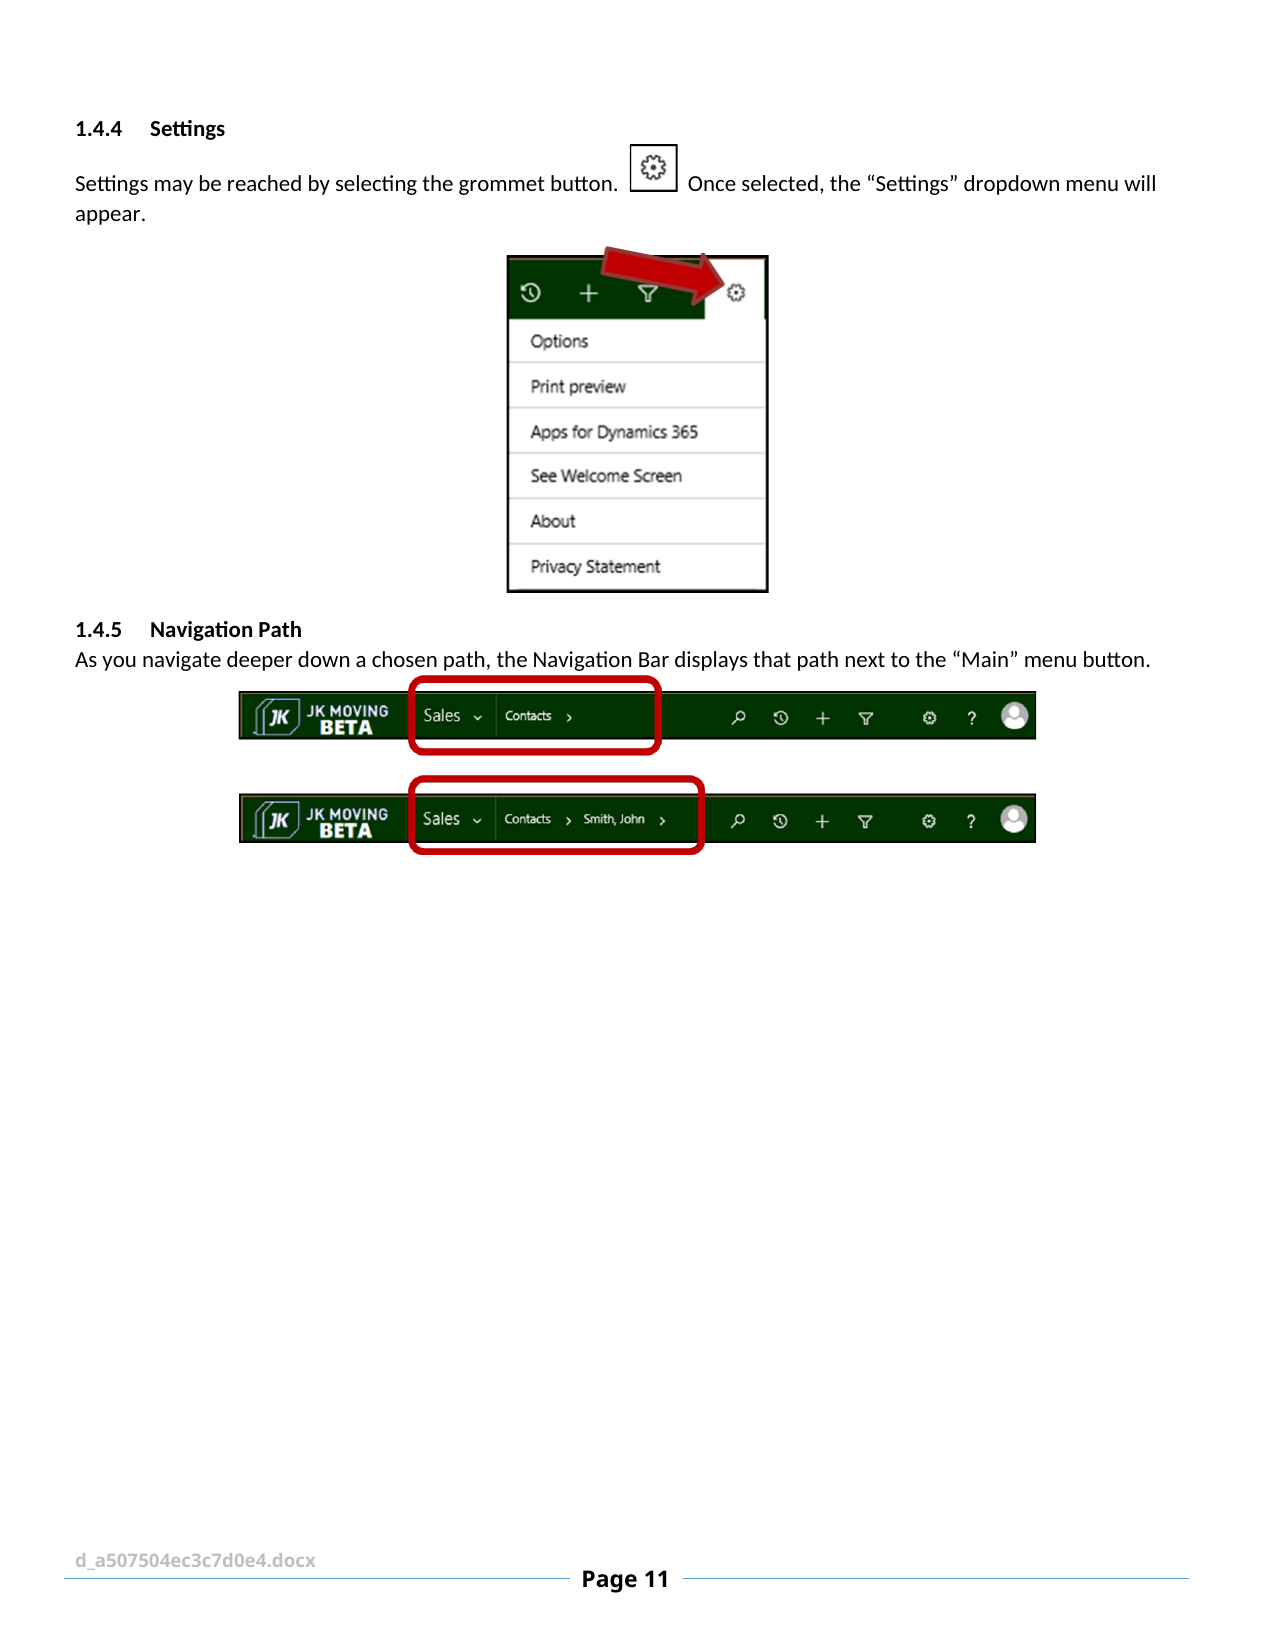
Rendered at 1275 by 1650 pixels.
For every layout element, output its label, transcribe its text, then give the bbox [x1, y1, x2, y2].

subtitle Settings [75, 114, 1200, 143]
text Settings may be reached by selecting the grommet button. Once selected, the “Settings” dropdown menu will appear. [75, 145, 1200, 227]
picture [238, 675, 1037, 855]
text As you navigate deeper down a chosen path, the Navigation Bar displays that path next to the “Main” menu button. [75, 646, 1200, 674]
picture [629, 144, 678, 192]
picture [506, 246, 769, 593]
subtitle Navigation Path [75, 615, 1200, 643]
